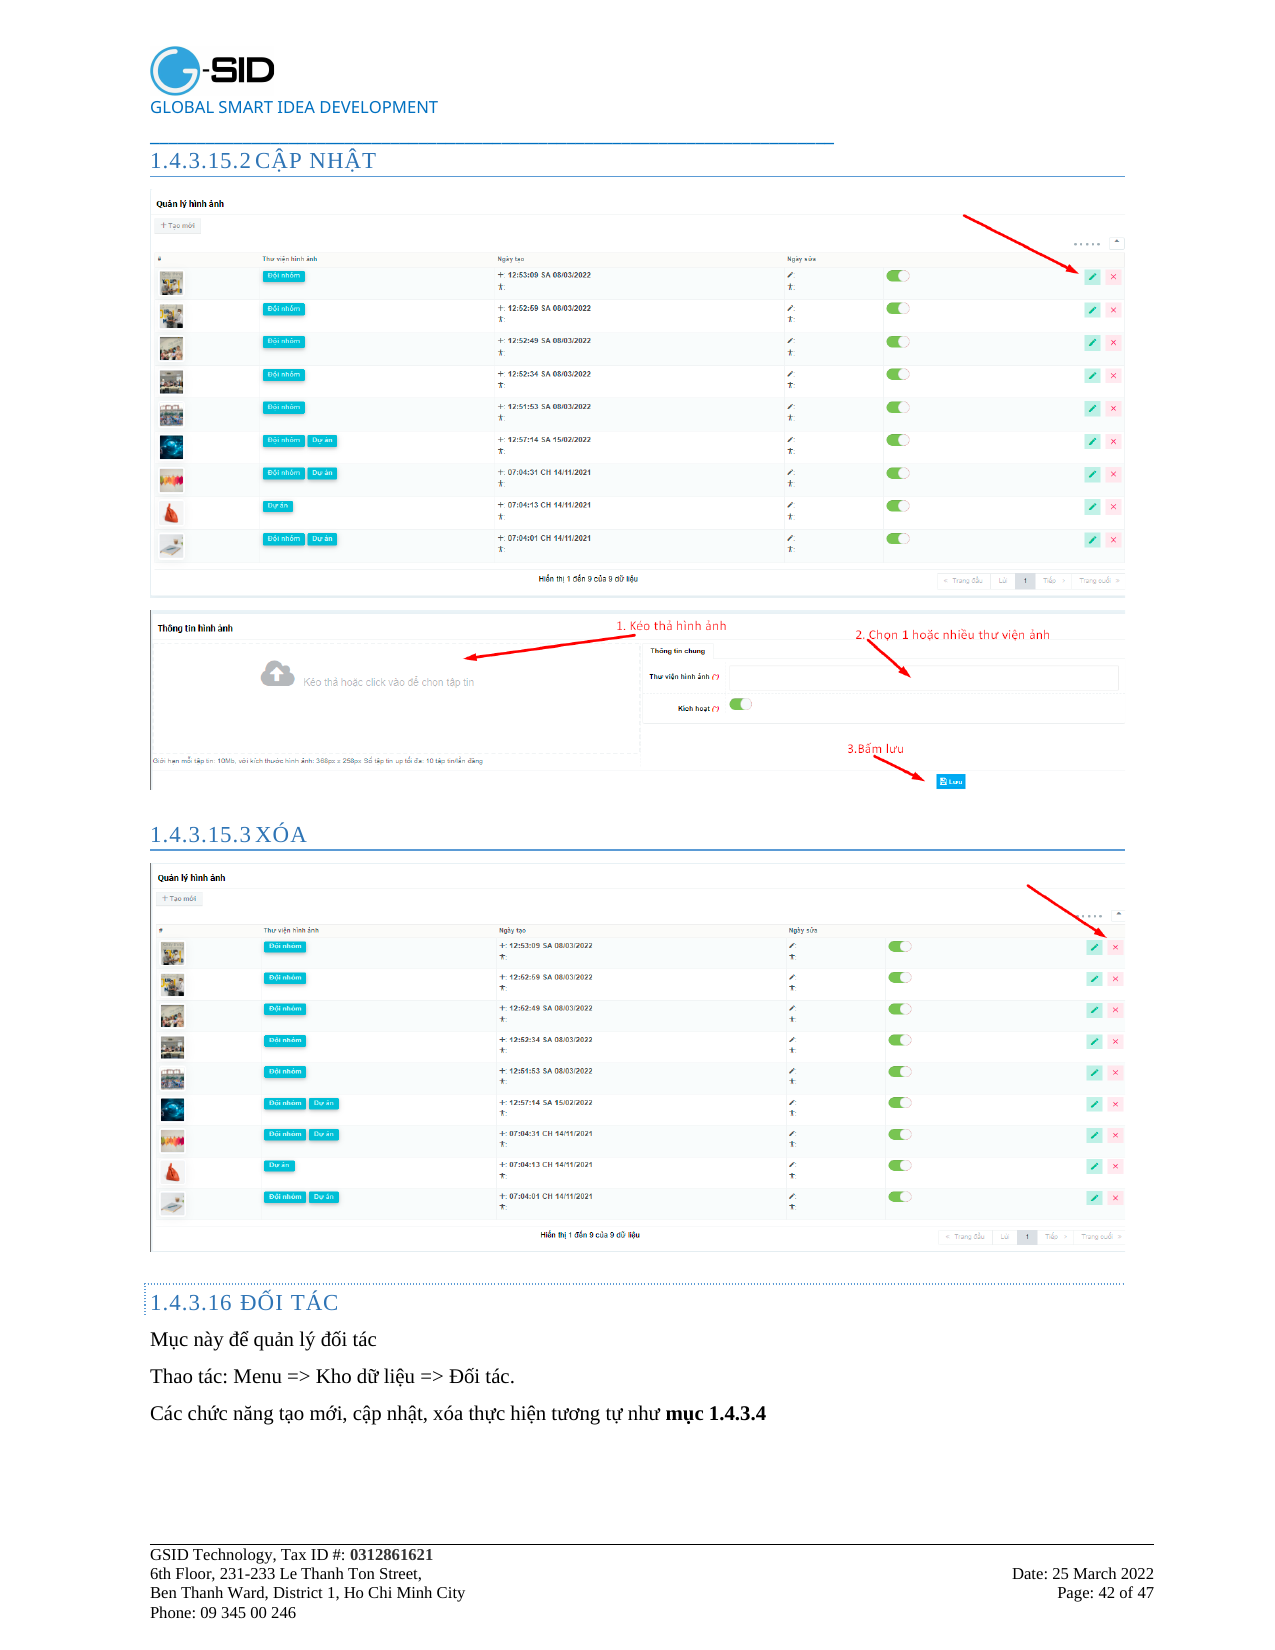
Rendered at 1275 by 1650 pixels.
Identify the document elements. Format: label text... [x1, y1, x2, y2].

picture [150, 189, 1125, 598]
text Thao tác: Menu => Kho dữ liệu => Đối tác. [150, 1364, 1125, 1388]
picture [150, 610, 1125, 790]
subtitle Đối tác [144, 1283, 1125, 1315]
picture [150, 863, 1125, 1252]
subtitle Xóa [150, 821, 1125, 849]
text Mục này để quản lý đối tác [150, 1327, 1125, 1351]
subtitle Cập nhật [150, 147, 1125, 176]
picture [150, 46, 275, 96]
text Các chức năng tạo mới, cập nhật, xóa thực hiện tương tự như mục 1.4.3.4 [150, 1401, 1125, 1424]
